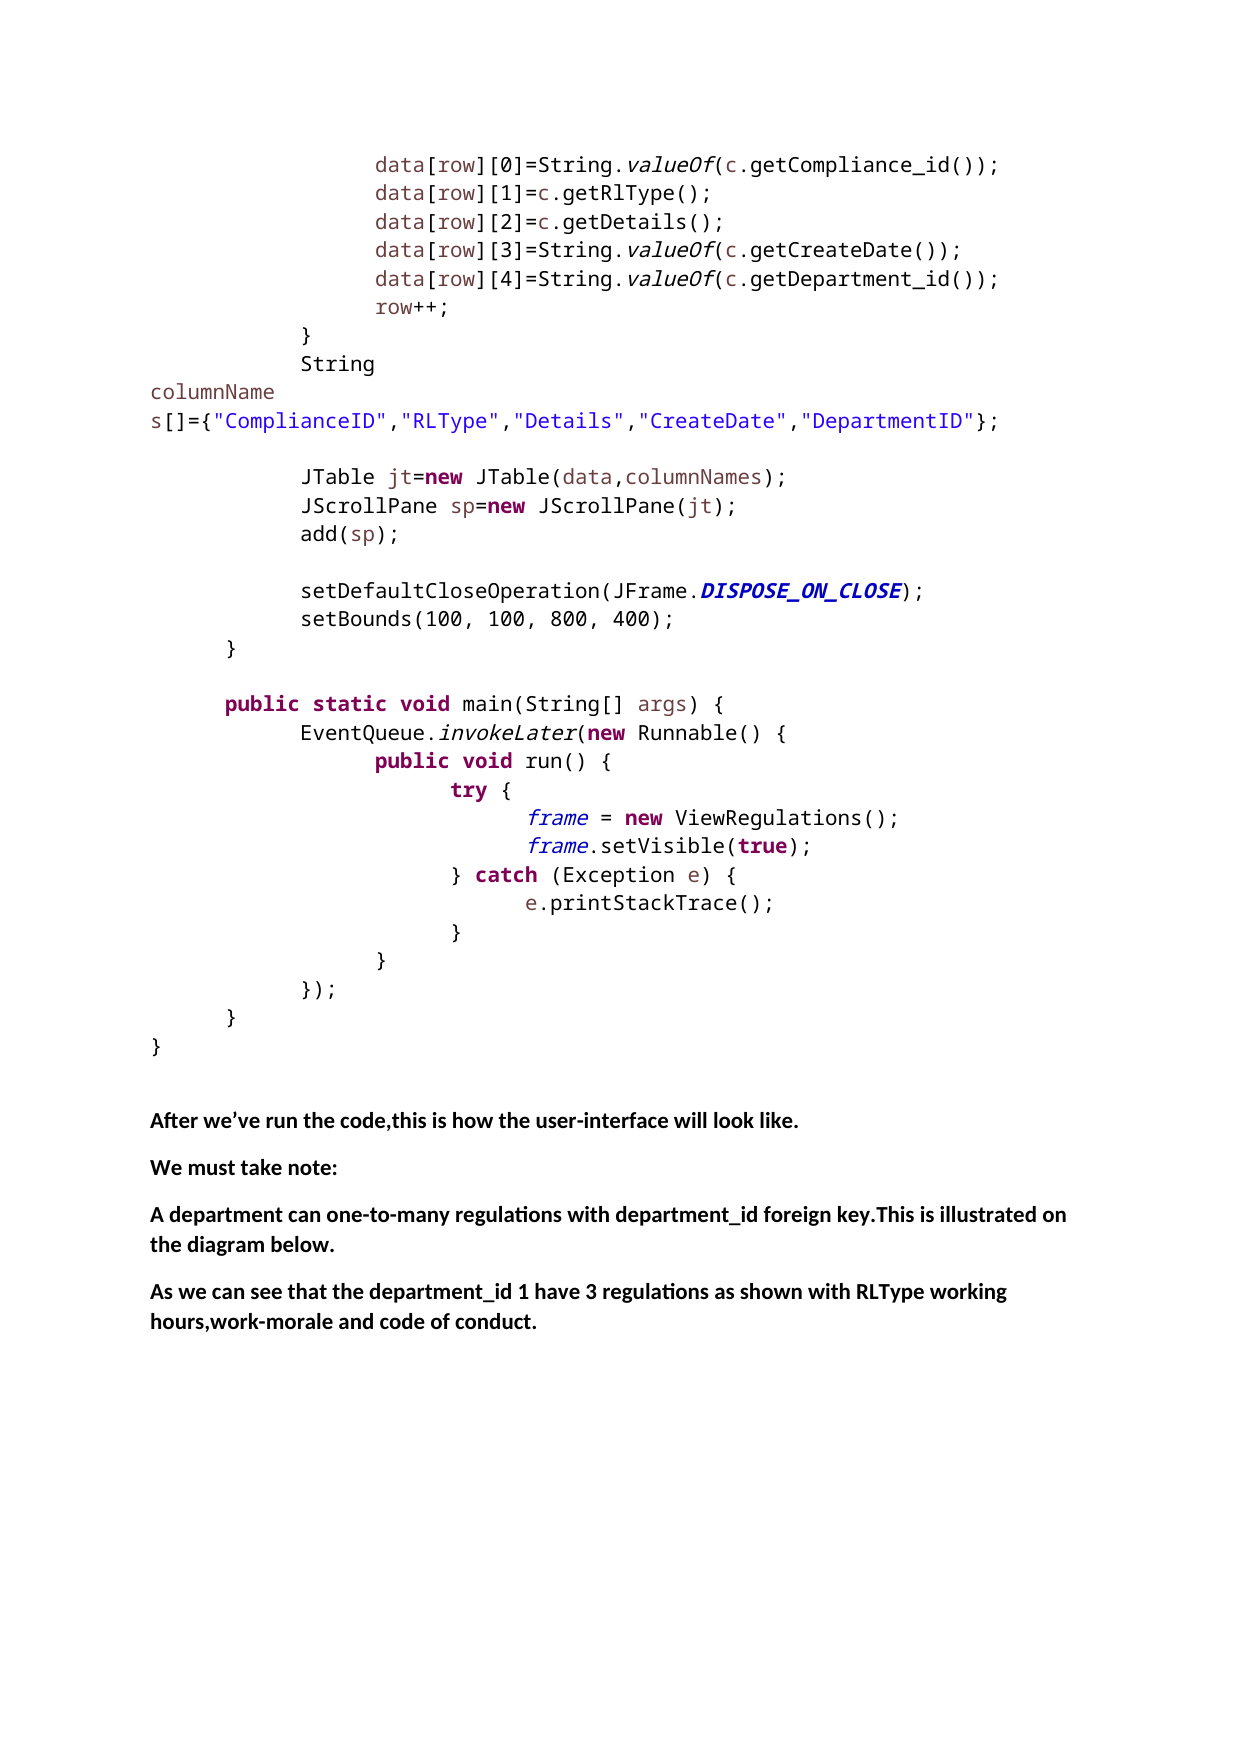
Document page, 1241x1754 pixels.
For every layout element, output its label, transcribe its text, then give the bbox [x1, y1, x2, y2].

text data[row][1]=c.getRlType(); [150, 178, 1090, 207]
text } catch (Exception e) { [150, 860, 1090, 888]
text data[row][3]=String.valueOf(c.getCreateDate()); [150, 235, 1090, 264]
text } [150, 1031, 1090, 1059]
text row++; [150, 292, 1090, 321]
text public void run() { [150, 746, 1090, 775]
text frame = new ViewRegulations(); [150, 803, 1090, 832]
text JScrollPane sp=new JScrollPane(jt); [150, 491, 1090, 519]
text setDefaultCloseOperation(JFrame.DISPOSE_ON_CLOSE); [150, 576, 1090, 604]
text data[row][4]=String.valueOf(c.getDepartment_id()); [150, 264, 1090, 292]
text EventQueue.invokeLater(new Runnable() { [150, 718, 1090, 746]
text JTable jt=new JTable(data,columnNames); [150, 462, 1090, 491]
text setBounds(100, 100, 800, 400); [150, 604, 1090, 633]
text }); [150, 974, 1090, 1002]
text As we can see that the department_id 1 have 3 regulations as shown with RLType working hours,work-morale and code of conduct. [150, 1277, 1090, 1335]
text public static void main(String[] args) { [150, 689, 1090, 718]
text } [150, 1002, 1090, 1031]
text frame.setVisible(true); [150, 832, 1090, 860]
text String columnNames[]={"ComplianceID","RLType","Details","CreateDate","DepartmentID"}; [150, 349, 1090, 434]
text } [150, 633, 1090, 661]
text After we’ve run the code,this is how the user-interface will look like. [150, 1106, 1090, 1134]
text add(sp); [150, 519, 1090, 548]
text data[row][0]=String.valueOf(c.getCompliance_id()); [150, 150, 1090, 178]
text } [150, 321, 1090, 349]
text } [150, 917, 1090, 945]
text We must take note: [150, 1153, 1090, 1181]
text } [150, 945, 1090, 974]
text data[row][2]=c.getDetails(); [150, 207, 1090, 235]
text e.printStackTrace(); [150, 888, 1090, 917]
text A department can one-to-many regulations with department_id foreign key.This is illustrated on the diagram below. [150, 1200, 1090, 1258]
text try { [150, 775, 1090, 803]
